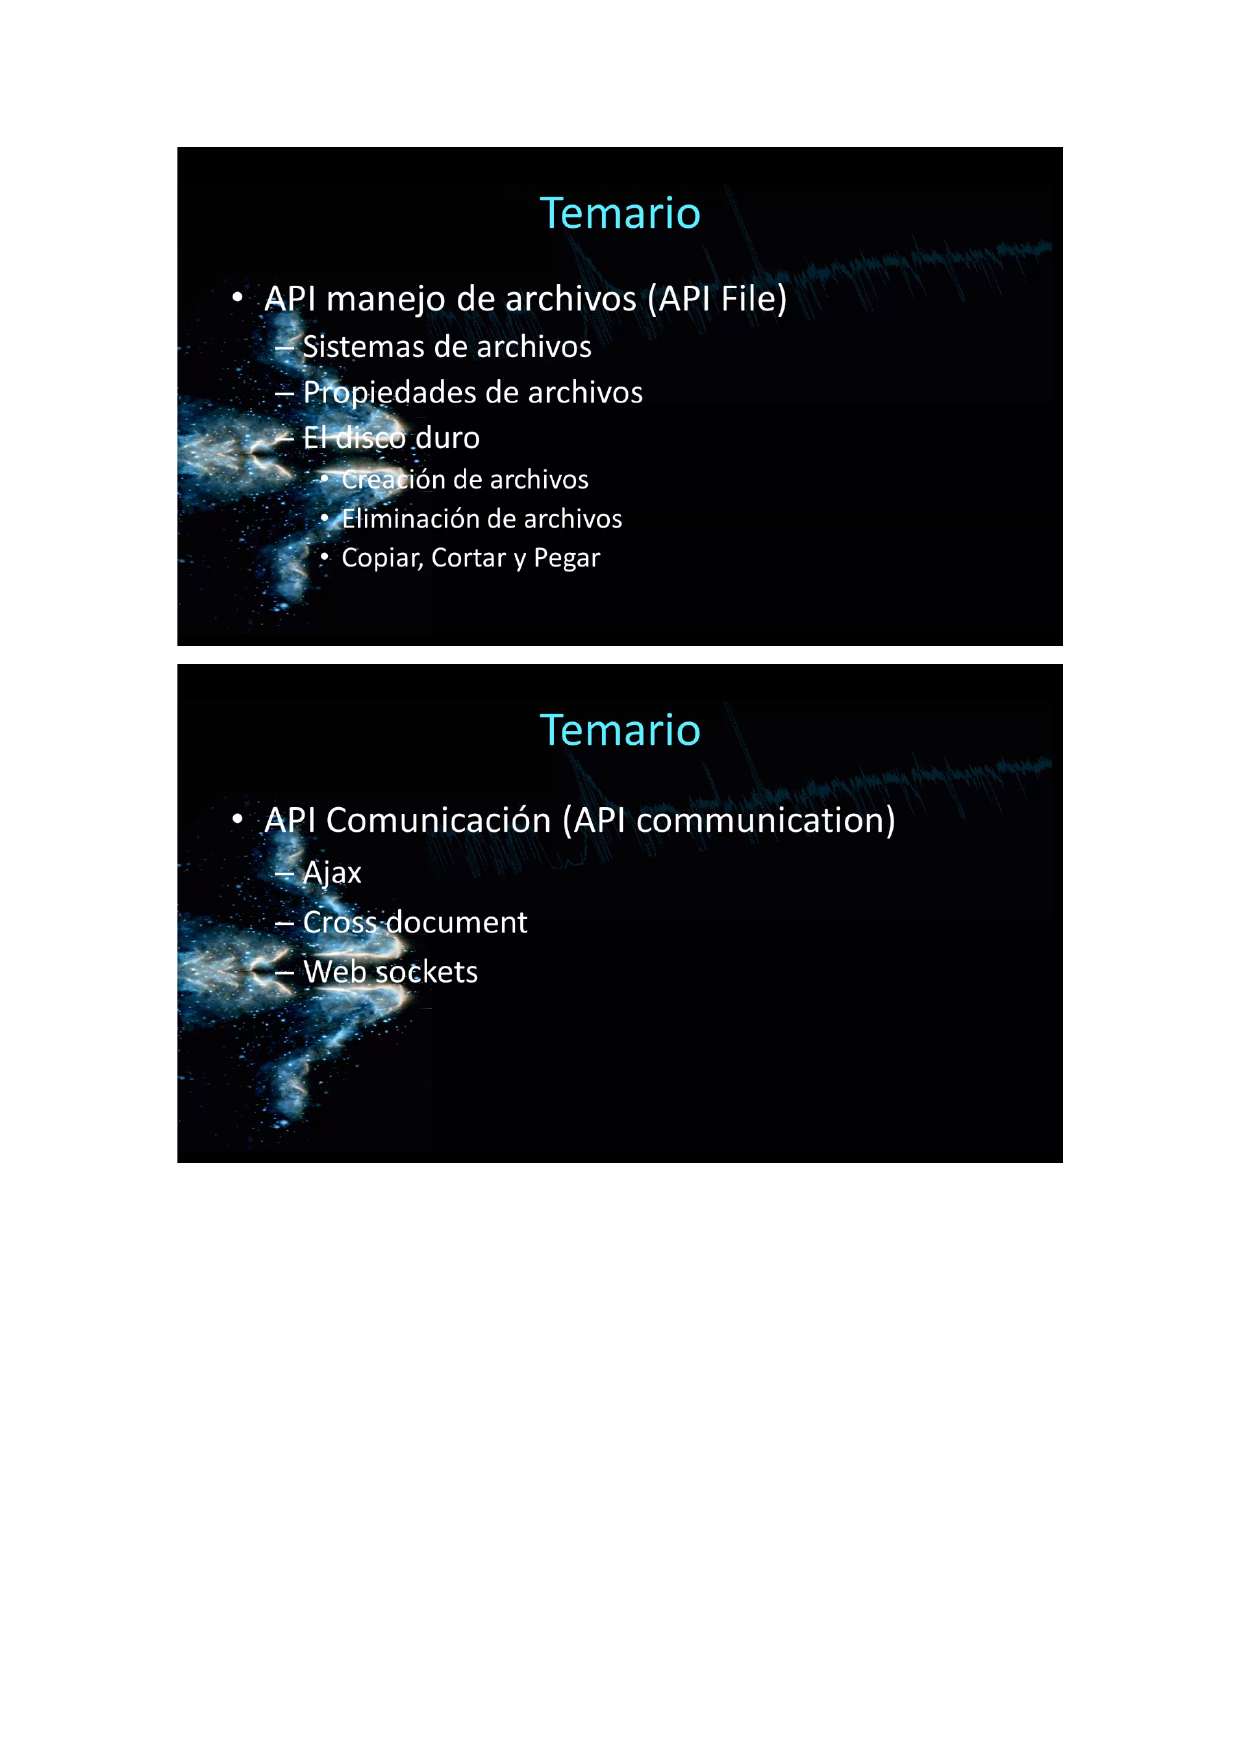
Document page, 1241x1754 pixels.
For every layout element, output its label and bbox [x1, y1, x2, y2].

picture [177, 147, 1063, 646]
picture [177, 664, 1063, 1163]
